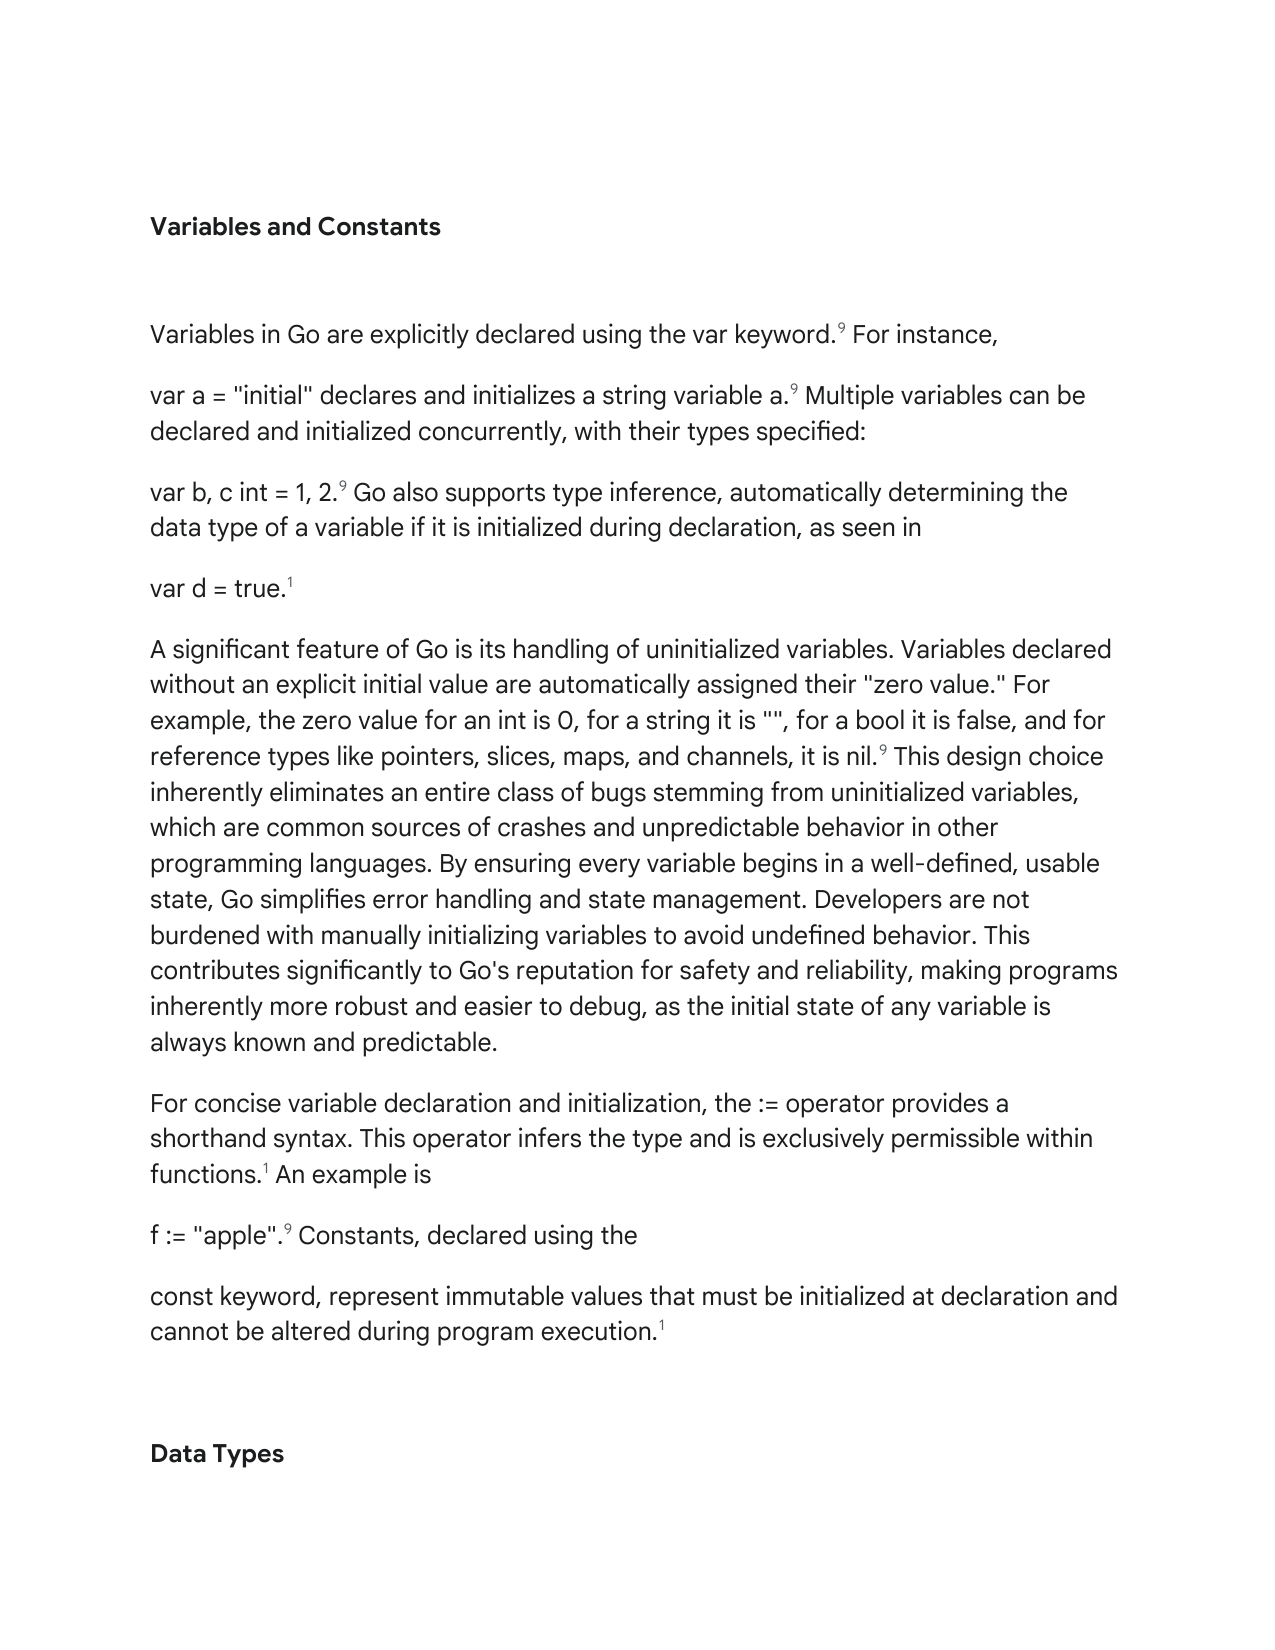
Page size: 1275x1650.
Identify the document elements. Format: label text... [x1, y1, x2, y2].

text const keyword, represent immutable values that must be initialized at declaration and cannot be altered during program execution.1 [150, 1281, 1125, 1348]
subtitle Variables and Constants [150, 211, 1125, 242]
text A significant feature of Go is its handling of uninitialized variables. Variables declared without an explicit initial value are automatically assigned their "zero value." For example, the zero value for an int is 0, for a string it is "", for a bool it is false, and for reference types like pointers, slices, maps, and channels, it is nil.9 This design choice inherently eliminates an entire class of bugs stemming from uninitialized variables, which are common sources of crashes and unpredictable behavior in other programming languages. By ensuring every variable begins in a well-defined, usable state, Go simplifies error handling and state management. Developers are not burdened with manually initializing variables to avoid undefined behavior. This contributes significantly to Go's reputation for safety and reliability, making programs inherently more robust and easier to debug, as the initial state of any variable is always known and predictable. [150, 634, 1125, 1058]
text var b, c int = 1, 2.9 Go also supports type inference, automatically determining the data type of a variable if it is initialized during declaration, as seen in [150, 477, 1125, 544]
text var a = "initial" declares and initializes a string variable a.9 Multiple variables can be declared and initialized concurrently, with their types specified: [150, 380, 1125, 447]
subtitle Data Types [150, 1438, 1125, 1469]
text For concise variable declaration and initialization, the := operator provides a shorthand syntax. This operator infers the type and is exclusively permissible within functions.1 An example is [150, 1088, 1125, 1191]
text Variables in Go are explicitly declared using the var keyword.9 For instance, [150, 320, 1125, 351]
text f := "apple".9 Constants, declared using the [150, 1220, 1125, 1251]
text var d = true.1 [150, 573, 1125, 605]
